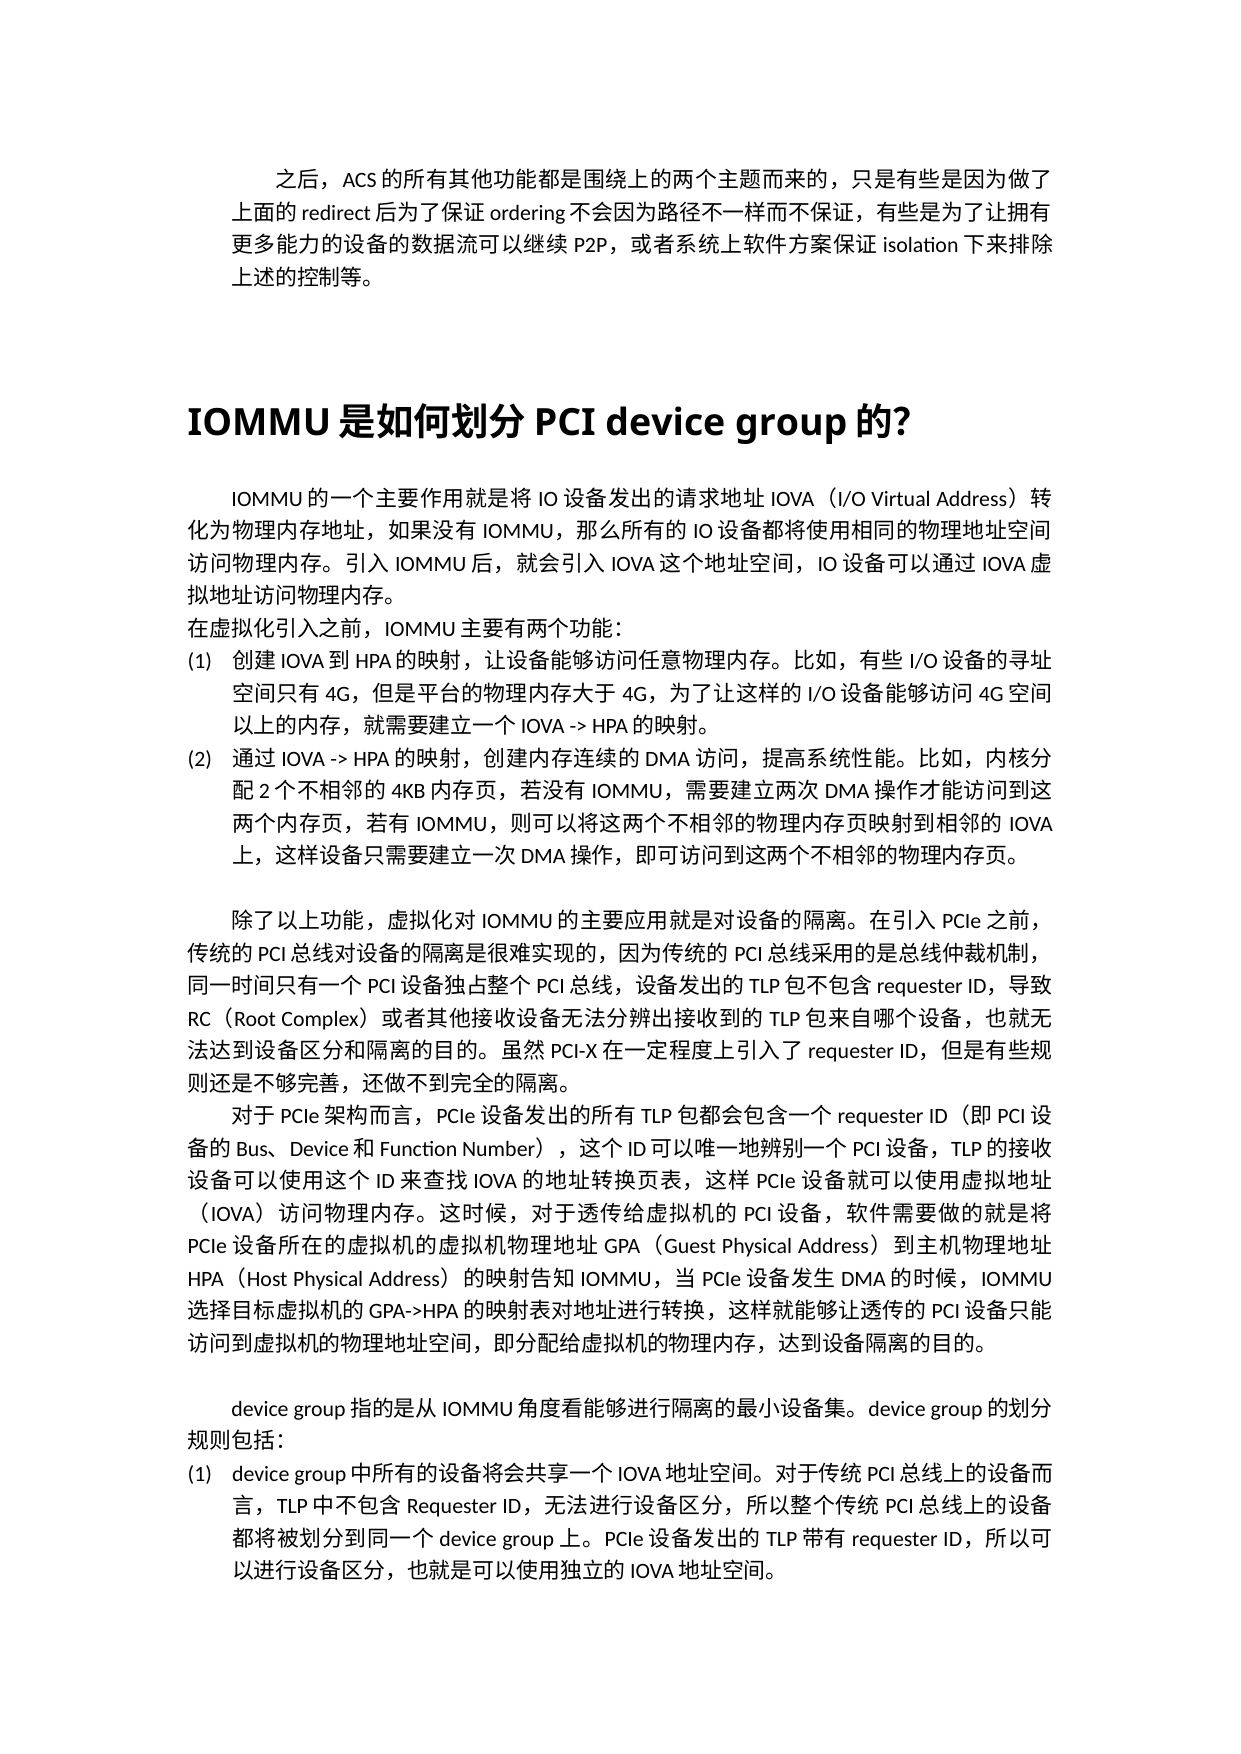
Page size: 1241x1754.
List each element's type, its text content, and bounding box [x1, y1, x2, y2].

subtitle IOMMU是如何划分PCI device group的？ [187, 386, 1053, 451]
text 在虚拟化引入之前，IOMMU主要有两个功能： [187, 610, 1053, 643]
text 之后，ACS的所有其他功能都是围绕上的两个主题而来的，只是有些是因为做了上面的redirect后为了保证ordering不会因为路径不一样而不保证，有些是为了让拥有更多能力的设备的数据流可以继续P2P，或者系统上软件方案保证isolation下来排除上述的控制等。 [231, 162, 1053, 292]
text IOMMU的一个主要作用就是将IO设备发出的请求地址IOVA（I/O Virtual Address）转化为物理内存地址，如果没有IOMMU，那么所有的IO设备都将使用相同的物理地址空间访问物理内存。引入IOMMU后，就会引入IOVA这个地址空间，IO设备可以通过IOVA虚拟地址访问物理内存。 [187, 480, 1053, 610]
text 对于PCIe架构而言，PCIe设备发出的所有TLP包都会包含一个requester ID（即PCI设备的Bus、Device和Function Number），这个ID可以唯一地辨别一个PCI设备，TLP的接收设备可以使用这个ID来查找IOVA的地址转换页表，这样PCIe设备就可以使用虚拟地址（IOVA）访问物理内存。这时候，对于透传给虚拟机的PCI设备，软件需要做的就是将PCIe设备所在的虚拟机的虚拟机物理地址GPA（Guest Physical Address）到主机物理地址HPA（Host Physical Address）的映射告知IOMMU，当PCIe设备发生DMA的时候，IOMMU选择目标虚拟机的GPA->HPA的映射表对地址进行转换，这样就能够让透传的PCI设备只能访问到虚拟机的物理地址空间，即分配给虚拟机的物理内存，达到设备隔离的目的。 [187, 1098, 1053, 1358]
text 除了以上功能，虚拟化对IOMMU的主要应用就是对设备的隔离。在引入PCIe之前，传统的PCI总线对设备的隔离是很难实现的，因为传统的PCI总线采用的是总线仲裁机制，同一时间只有一个PCI设备独占整个PCI总线，设备发出的TLP包不包含requester ID，导致RC（Root Complex）或者其他接收设备无法分辨出接收到的TLP包来自哪个设备，也就无法达到设备区分和隔离的目的。虽然PCI-X在一定程度上引入了requester ID，但是有些规则还是不够完善，还做不到完全的隔离。 [187, 903, 1053, 1098]
list 创建IOVA到HPA的映射，让设备能够访问任意物理内存。比如，有些I/O设备的寻址空间只有4G，但是平台的物理内存大于4G，为了让这样的I/O设备能够访问4G空间以上的内存，就需要建立一个IOVA -> HPA的映射。 [187, 643, 1053, 740]
list device group中所有的设备将会共享一个IOVA地址空间。对于传统PCI总线上的设备而言，TLP中不包含Requester ID，无法进行设备区分，所以整个传统PCI总线上的设备都将被划分到同一个device group上。PCIe设备发出的TLP带有requester ID，所以可以进行设备区分，也就是可以使用独立的IOVA地址空间。 [187, 1455, 1053, 1585]
text device group指的是从IOMMU角度看能够进行隔离的最小设备集。device group的划分规则包括： [187, 1390, 1053, 1455]
list 通过IOVA -> HPA的映射，创建内存连续的DMA访问，提高系统性能。比如，内核分配2个不相邻的4KB内存页，若没有IOMMU，需要建立两次DMA操作才能访问到这两个内存页，若有IOMMU，则可以将这两个不相邻的物理内存页映射到相邻的IOVA上，这样设备只需要建立一次DMA操作，即可访问到这两个不相邻的物理内存页。 [187, 740, 1053, 870]
